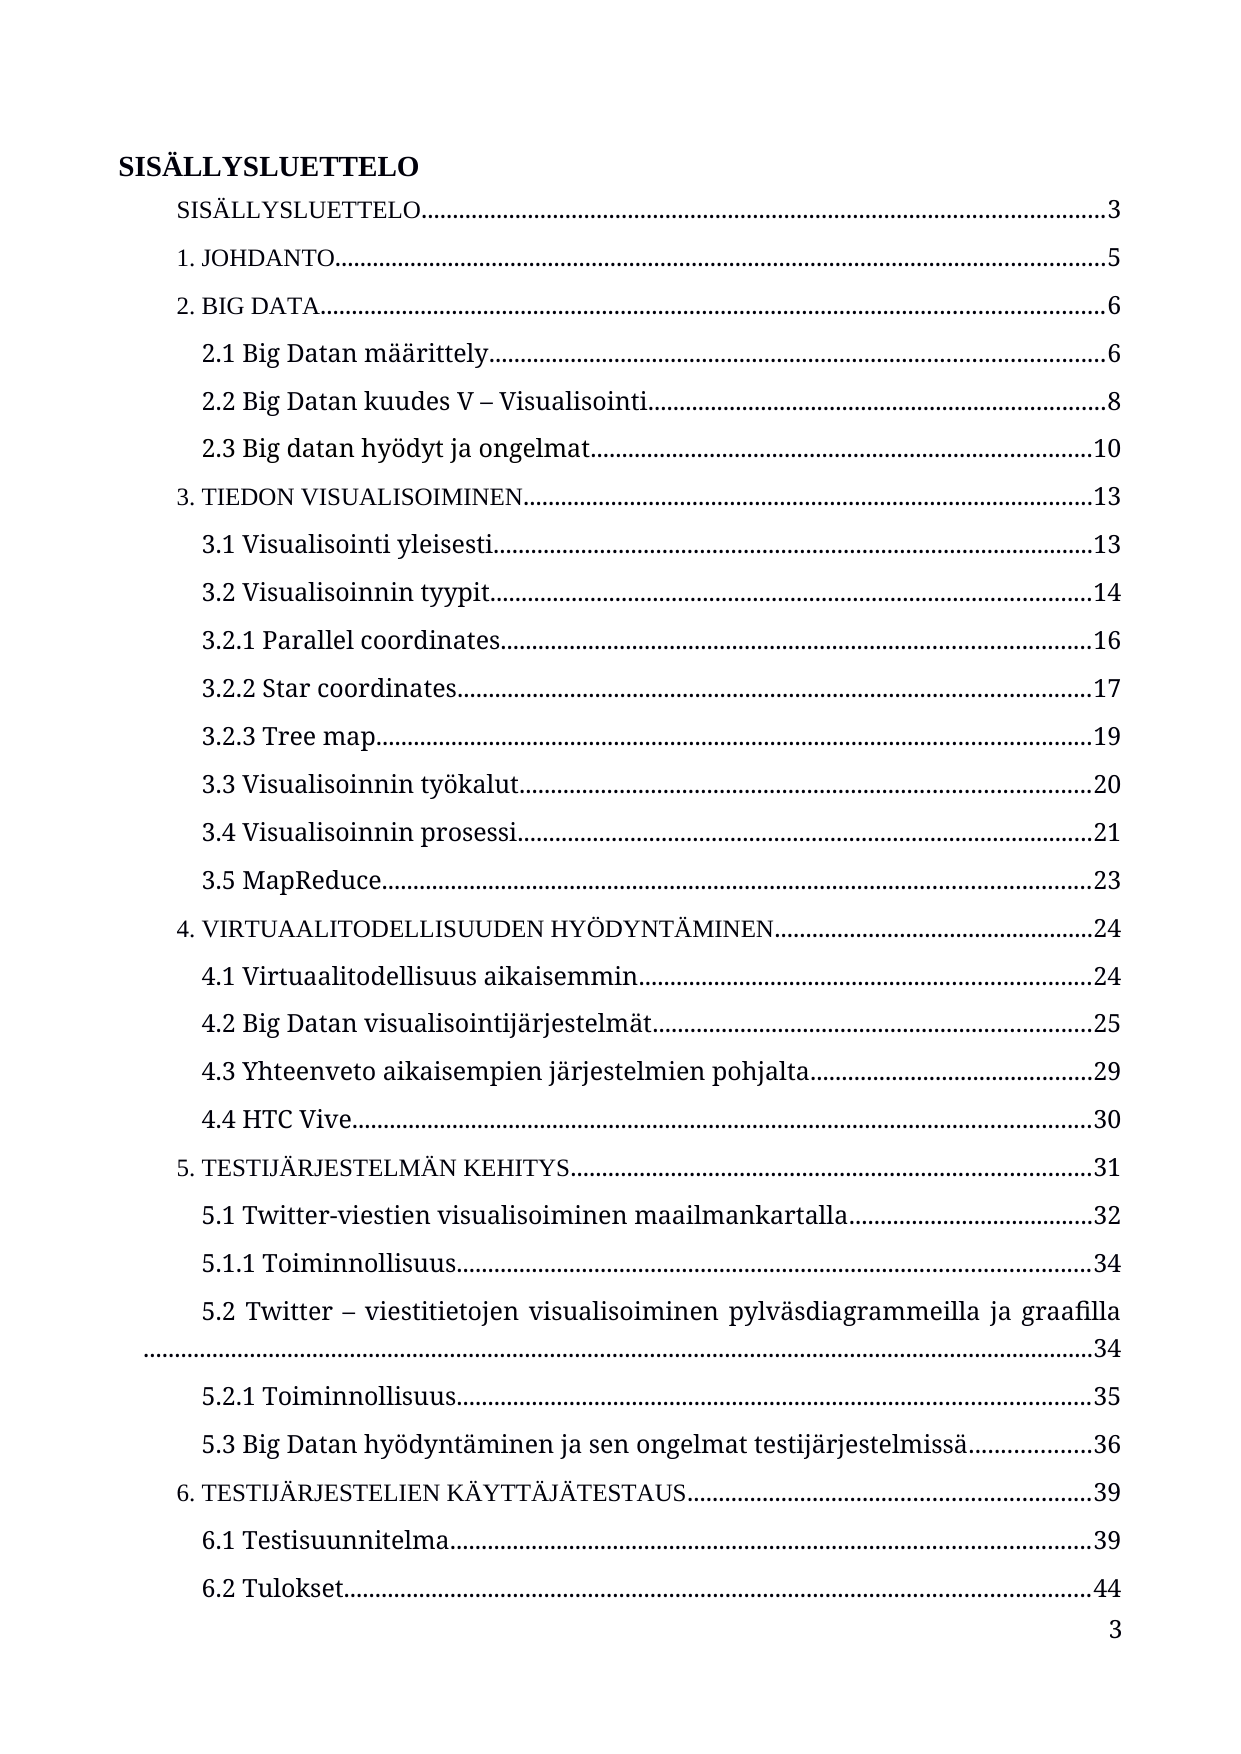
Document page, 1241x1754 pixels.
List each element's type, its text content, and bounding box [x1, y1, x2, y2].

text 2.1 Big Datan määrittely 6 [143, 332, 1122, 369]
text 3.4 Visualisoinnin prosessi 21 [143, 811, 1122, 848]
text 3.2.3 Tree map 19 [143, 715, 1122, 753]
text 3.3 Visualisoinnin työkalut 20 [143, 763, 1122, 801]
text 3. TIEDON VISUALISOIMINEN 13 [118, 476, 1122, 513]
text 5.3 Big Datan hyödyntäminen ja sen ongelmat testijärjestelmissä 36 [143, 1423, 1122, 1461]
text 2.2 Big Datan kuudes V – Visualisointi 8 [143, 380, 1122, 417]
text 5. TESTIJÄRJESTELMÄN KEHITYS 31 [118, 1146, 1122, 1184]
text 5.1.1 Toiminnollisuus 34 [143, 1242, 1122, 1280]
text 3.2.1 Parallel coordinates 16 [143, 619, 1122, 657]
text 4.4 HTC Vive 30 [143, 1098, 1122, 1136]
text 4.3 Yhteenveto aikaisempien järjestelmien pohjalta 29 [143, 1051, 1122, 1088]
text SISÄLLYSLUETTELO [118, 149, 1122, 183]
text 5.2.1 Toiminnollisuus 35 [143, 1376, 1122, 1413]
text 4. VIRTUAALITODELLISUUDEN HYÖDYNTÄMINEN 24 [118, 907, 1122, 944]
text 3.2.2 Star coordinates 17 [143, 667, 1122, 705]
text 3.5 MapReduce 23 [143, 859, 1122, 896]
text 6.2 Tulokset 44 [143, 1567, 1122, 1605]
text 4.2 Big Datan visualisointijärjestelmät 25 [143, 1003, 1122, 1040]
text 5.2 Twitter – viestitietojen visualisoiminen pylväsdiagrammeilla ja graafilla 34 [143, 1290, 1122, 1365]
text 3.2 Visualisoinnin tyypit 14 [143, 571, 1122, 609]
text 5.1 Twitter-viestien visualisoiminen maailmankartalla 32 [143, 1194, 1122, 1232]
text 6.1 Testisuunnitelma 39 [143, 1519, 1122, 1557]
text 6. TESTIJÄRJESTELIEN KÄYTTÄJÄTESTAUS 39 [118, 1471, 1122, 1509]
text SISÄLLYSLUETTELO 3 [118, 188, 1122, 226]
text 1. JOHDANTO 5 [118, 236, 1122, 273]
text 4.1 Virtuaalitodellisuus aikaisemmin 24 [143, 955, 1122, 992]
text 2. BIG DATA 6 [118, 284, 1122, 321]
text 2.3 Big datan hyödyt ja ongelmat 10 [143, 428, 1122, 465]
text 3.1 Visualisointi yleisesti 13 [143, 523, 1122, 561]
